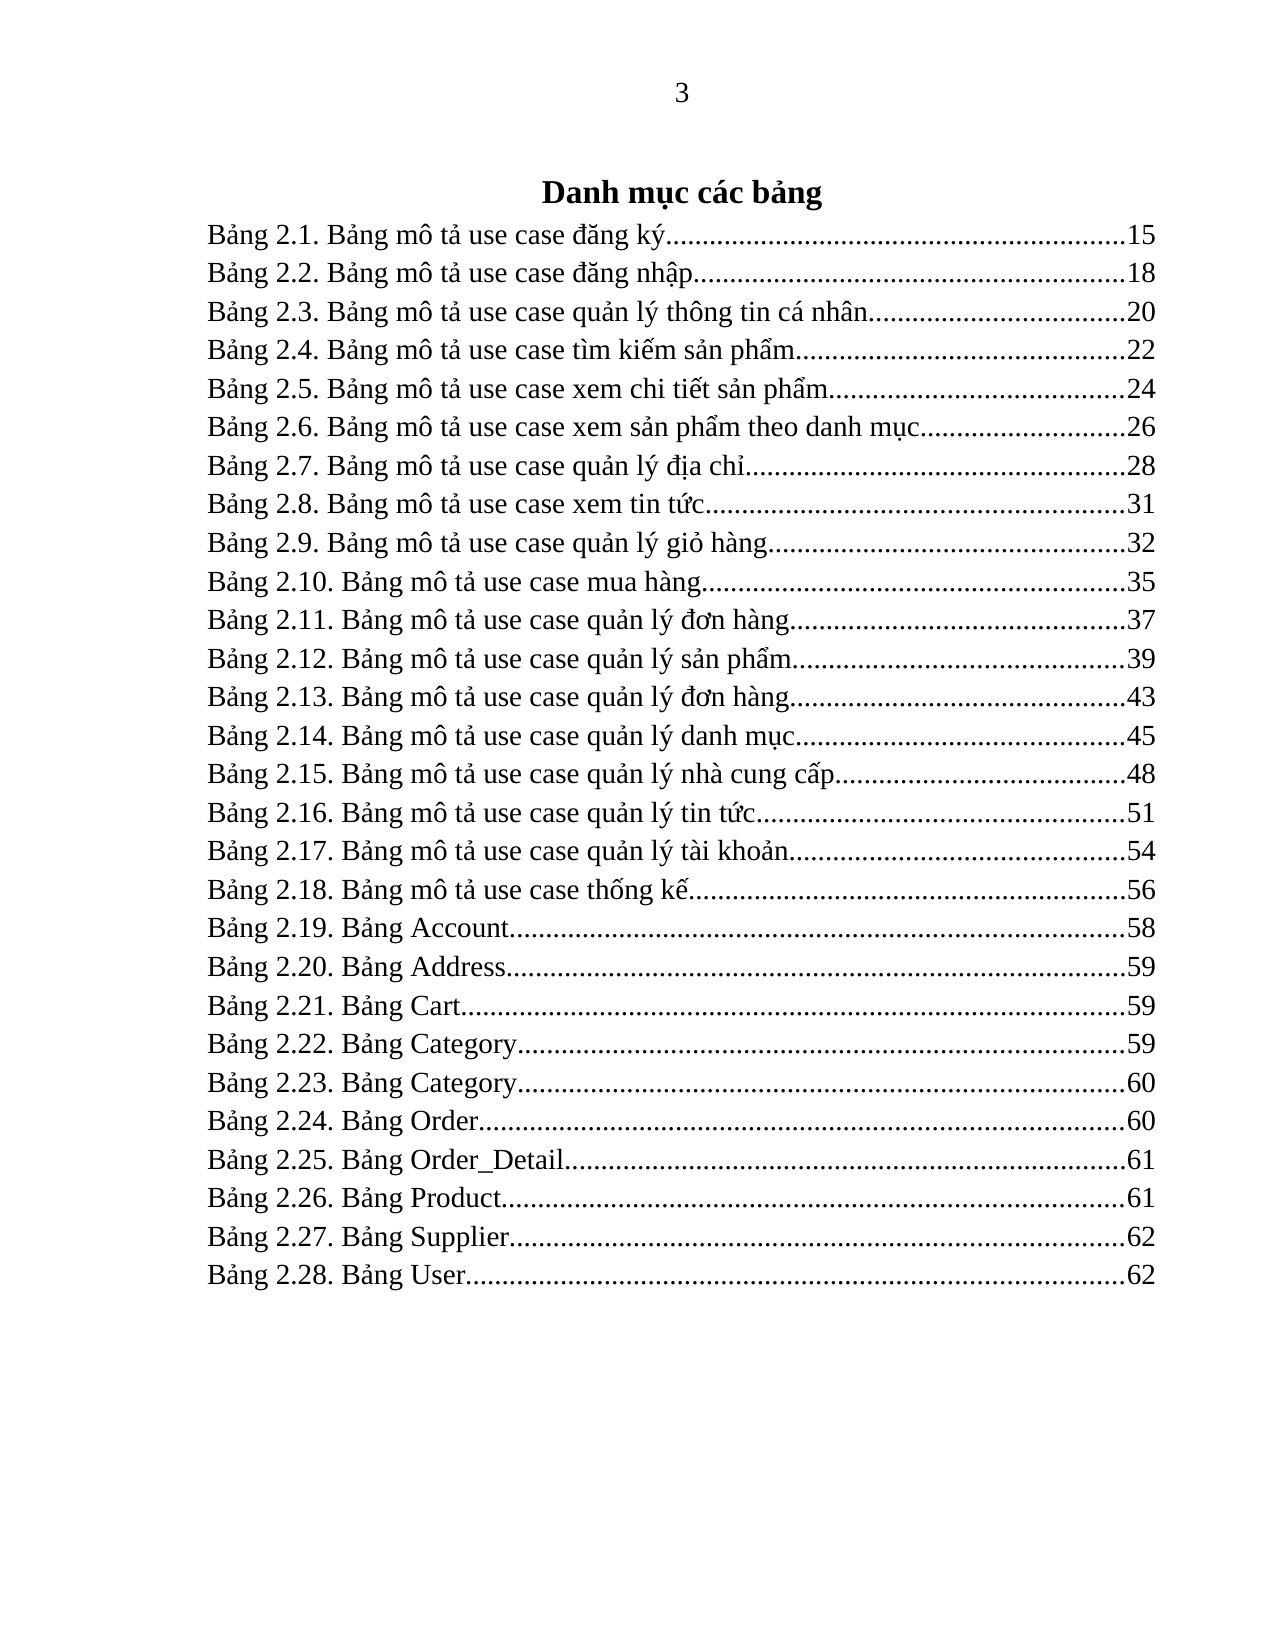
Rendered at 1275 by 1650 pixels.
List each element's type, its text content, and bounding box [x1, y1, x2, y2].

text Bảng 2.12. Bảng mô tả use case quản lý sản phẩm 39 [207, 641, 1157, 674]
subtitle Danh mục các bảng [207, 173, 1157, 211]
text Bảng 2.17. Bảng mô tả use case quản lý tài khoản 54 [207, 833, 1157, 867]
text Bảng 2.7. Bảng mô tả use case quản lý địa chỉ 28 [207, 448, 1157, 482]
text Bảng 2.14. Bảng mô tả use case quản lý danh mục 45 [207, 718, 1157, 751]
text Bảng 2.24. Bảng Order 60 [207, 1103, 1157, 1137]
text Bảng 2.25. Bảng Order_Detail 61 [207, 1142, 1157, 1175]
text Bảng 2.6. Bảng mô tả use case xem sản phẩm theo danh mục 26 [207, 409, 1157, 443]
text Bảng 2.4. Bảng mô tả use case tìm kiếm sản phẩm 22 [207, 332, 1157, 366]
text Bảng 2.28. Bảng User 62 [207, 1257, 1157, 1291]
text Bảng 2.18. Bảng mô tả use case thống kế 56 [207, 872, 1157, 906]
text Bảng 2.15. Bảng mô tả use case quản lý nhà cung cấp 48 [207, 756, 1157, 790]
text Bảng 2.22. Bảng Category 59 [207, 1026, 1157, 1060]
text Bảng 2.20. Bảng Address 59 [207, 949, 1157, 983]
text Bảng 2.23. Bảng Category 60 [207, 1065, 1157, 1098]
text Bảng 2.19. Bảng Account 58 [207, 911, 1157, 944]
text Bảng 2.21. Bảng Cart 59 [207, 988, 1157, 1021]
text Bảng 2.27. Bảng Supplier 62 [207, 1219, 1157, 1252]
text Bảng 2.10. Bảng mô tả use case mua hàng 35 [207, 564, 1157, 597]
text Bảng 2.8. Bảng mô tả use case xem tin tức 31 [207, 487, 1157, 520]
text Bảng 2.5. Bảng mô tả use case xem chi tiết sản phẩm 24 [207, 371, 1157, 404]
text Bảng 2.16. Bảng mô tả use case quản lý tin tức 51 [207, 795, 1157, 828]
text Bảng 2.13. Bảng mô tả use case quản lý đơn hàng 43 [207, 679, 1157, 713]
text Bảng 2.9. Bảng mô tả use case quản lý giỏ hàng 32 [207, 525, 1157, 559]
text Bảng 2.2. Bảng mô tả use case đăng nhập 18 [207, 255, 1157, 289]
text Bảng 2.26. Bảng Product 61 [207, 1180, 1157, 1214]
text Bảng 2.3. Bảng mô tả use case quản lý thông tin cá nhân 20 [207, 294, 1157, 327]
text Bảng 2.11. Bảng mô tả use case quản lý đơn hàng 37 [207, 602, 1157, 636]
text Bảng 2.1. Bảng mô tả use case đăng ký 15 [207, 217, 1157, 250]
